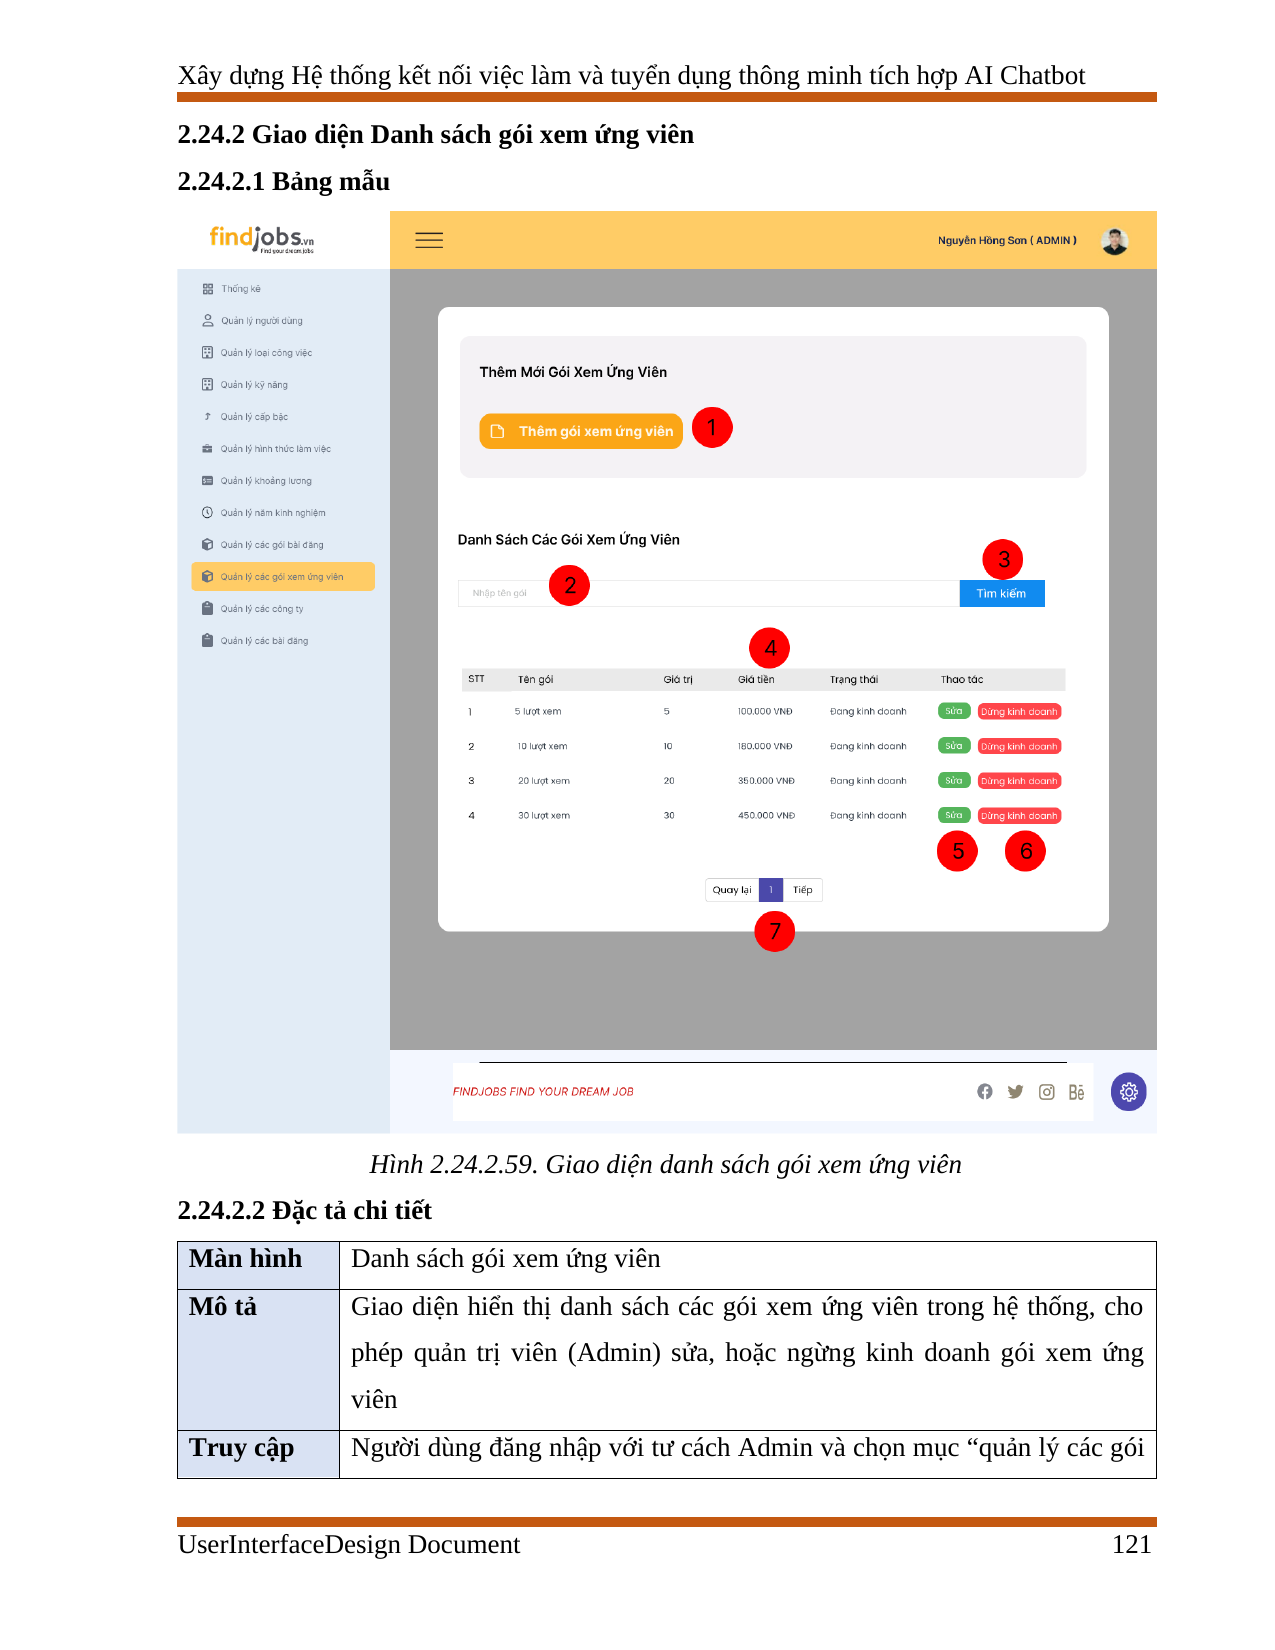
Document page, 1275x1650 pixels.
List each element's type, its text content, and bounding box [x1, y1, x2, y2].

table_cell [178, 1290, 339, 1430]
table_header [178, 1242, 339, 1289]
subtitle 2.24.2 Giao diện Danh sách gói xem ứng viên [177, 118, 1157, 149]
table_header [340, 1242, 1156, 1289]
text Hình 2.24.2.59. Giao diện danh sách gói xem ứng viên [177, 1148, 1157, 1179]
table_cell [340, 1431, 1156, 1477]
picture [177, 211, 1157, 1134]
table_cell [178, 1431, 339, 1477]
subtitle 2.24.2.2 Đặc tả chi tiết [177, 1194, 1157, 1226]
subtitle 2.24.2.1 Bảng mẫu [177, 165, 1157, 196]
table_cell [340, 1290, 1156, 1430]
